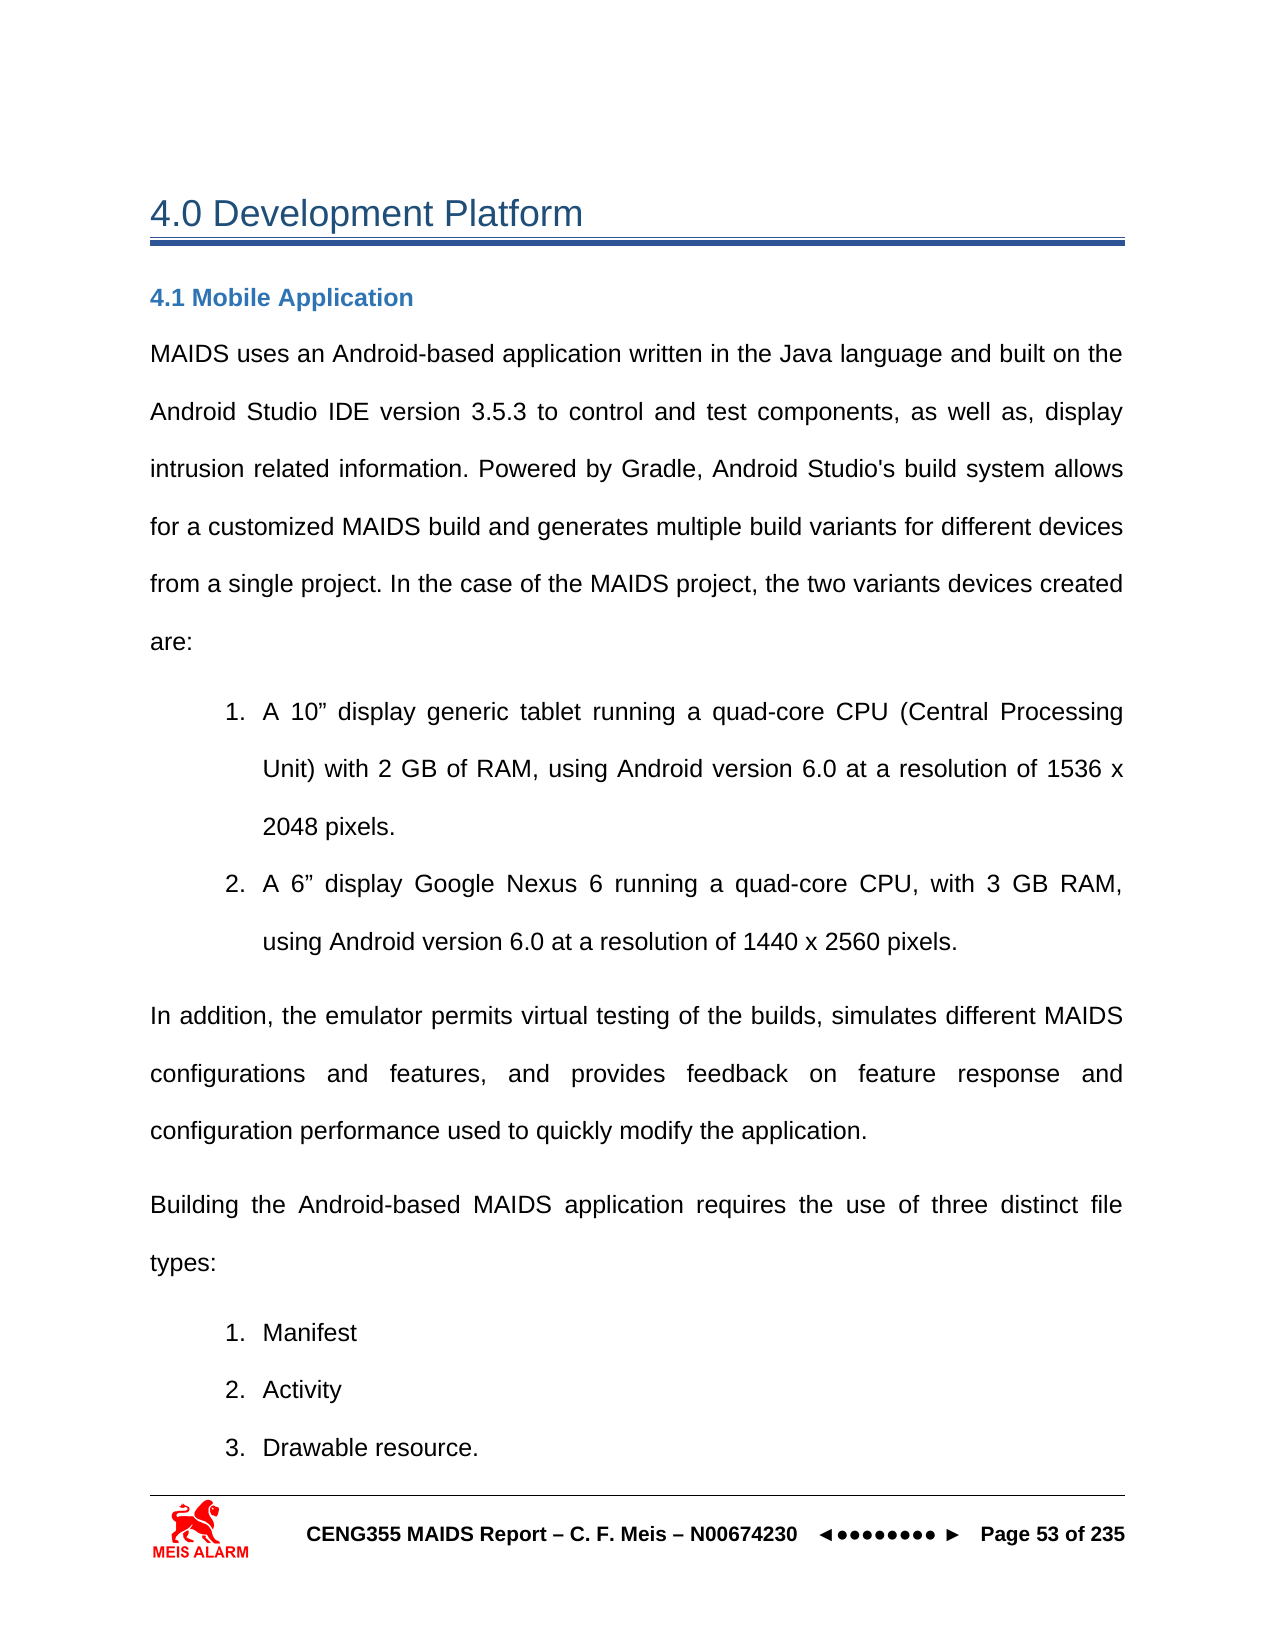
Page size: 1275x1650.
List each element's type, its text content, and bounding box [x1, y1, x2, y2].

list A 6” display Google Nexus 6 running a quad-core CPU, with 3 GB RAM, using Android version 6.0 at a resolution of 1440 x 2560 pixels. [225, 869, 1125, 956]
text In addition, the emulator permits virtual testing of the builds, simulates different MAIDS configurations and features, and provides feedback on feature response and configuration performance used to quickly modify the application. [150, 1001, 1125, 1145]
text Building the Android-based MAIDS application requires the use of three distinct file types: [150, 1190, 1125, 1276]
subtitle 4.0 Development Platform [150, 192, 1125, 237]
list Drawable resource. [225, 1433, 1125, 1461]
text MAIDS uses an Android-based application written in the Java language and built on the Android Studio IDE version 3.5.3 to control and test components, as well as, display intrusion related information. Powered by Gradle, Android Studio's build system allows for a customized MAIDS build and generates multiple build variants for different devices from a single project. In the case of the MAIDS project, the two variants devices created are: [150, 339, 1125, 656]
list Manifest [225, 1318, 1125, 1346]
picture [150, 1498, 253, 1561]
list A 10” display generic tablet running a quad-core CPU (Central Processing Unit) with 2 GB of RAM, using Android version 6.0 at a resolution of 1536 x 2048 pixels. [225, 697, 1125, 841]
list Activity [225, 1375, 1125, 1404]
subtitle 4.1 Mobile Application [150, 283, 1125, 311]
